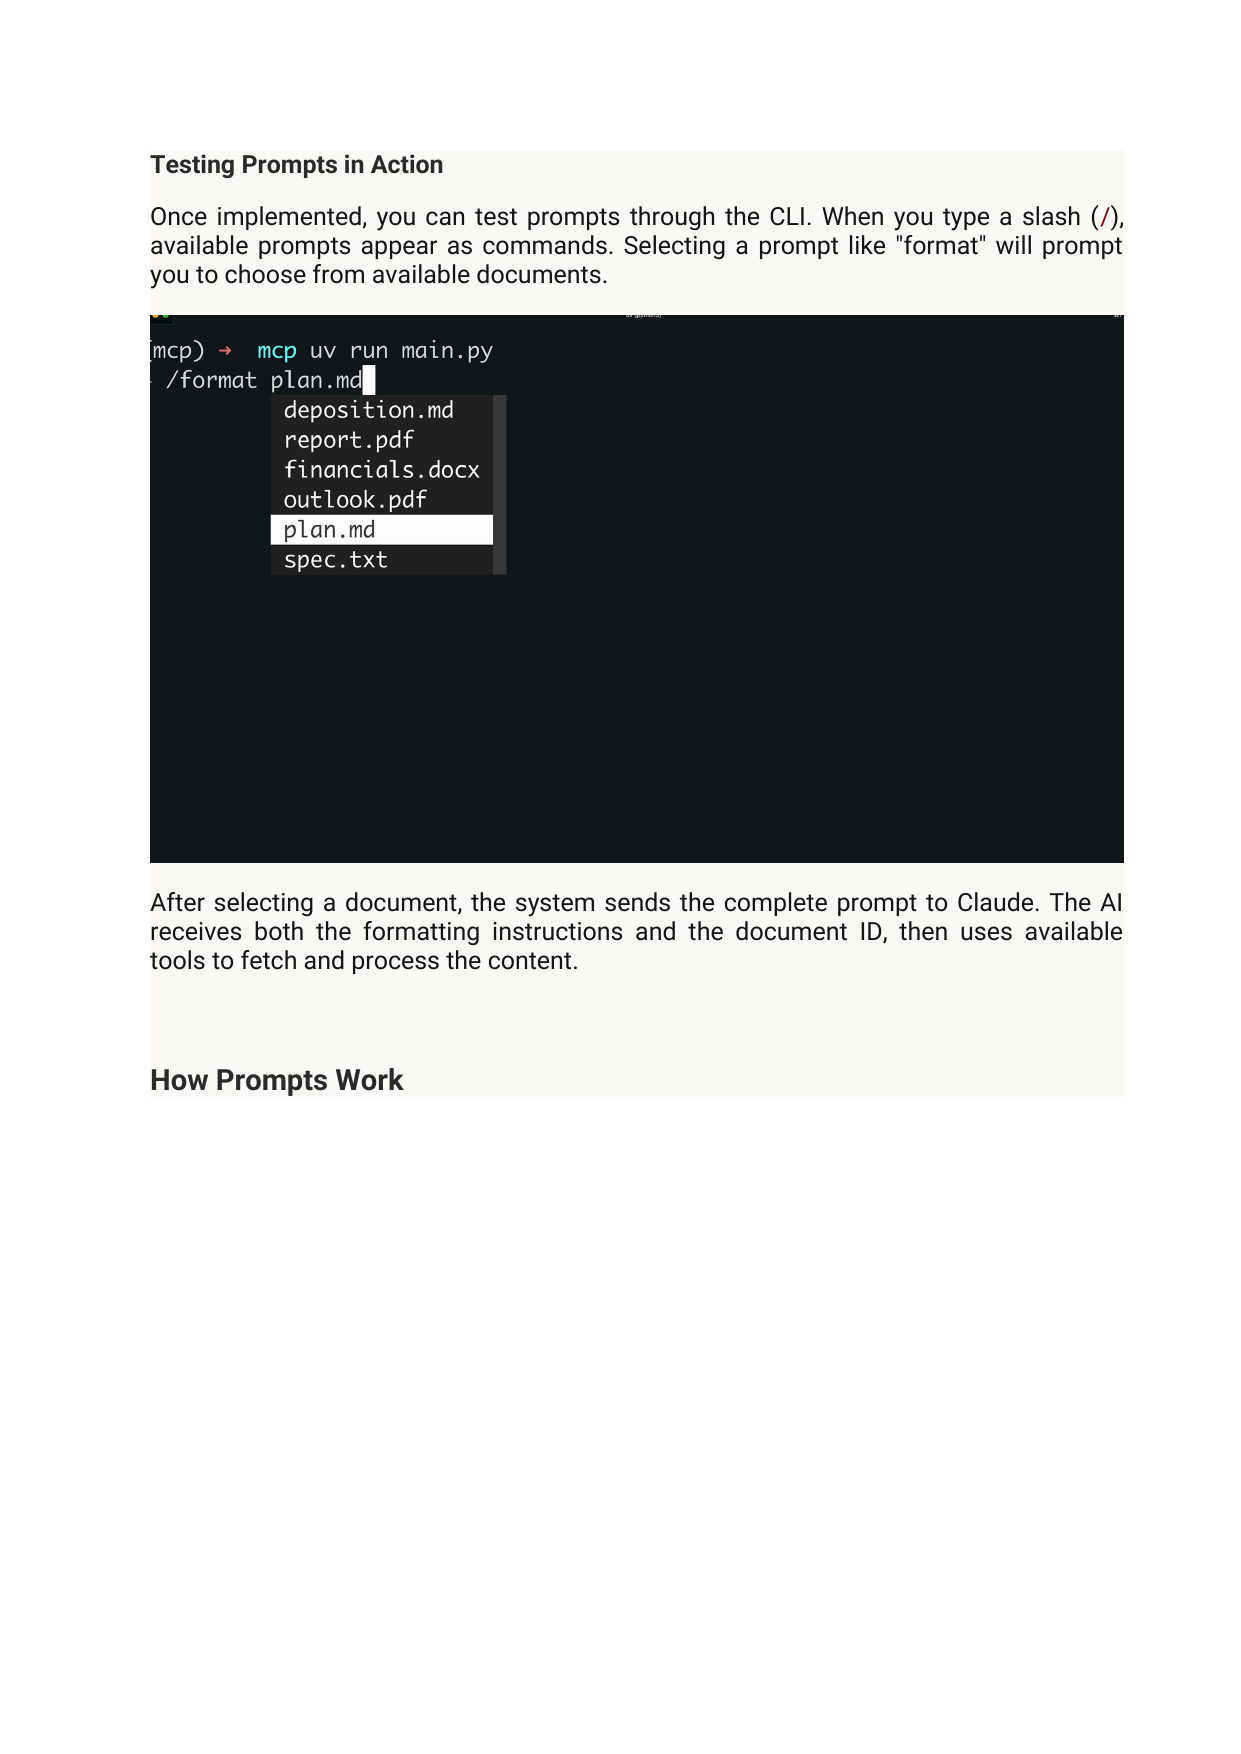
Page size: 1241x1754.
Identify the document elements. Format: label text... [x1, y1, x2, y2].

subtitle How Prompts Work [150, 1063, 1124, 1097]
picture [150, 315, 1124, 863]
text Once implemented, you can test prompts through the CLI. When you type a slash (/), available prompts appear as commands. Selecting a prompt like "format" will prompt you to choose from available documents. [150, 202, 1124, 290]
subtitle Testing Prompts in Action [150, 150, 1124, 179]
text After selecting a document, the system sends the complete prompt to Claude. The AI receives both the formatting instructions and the document ID, then uses available tools to fetch and process the content. [150, 888, 1124, 976]
